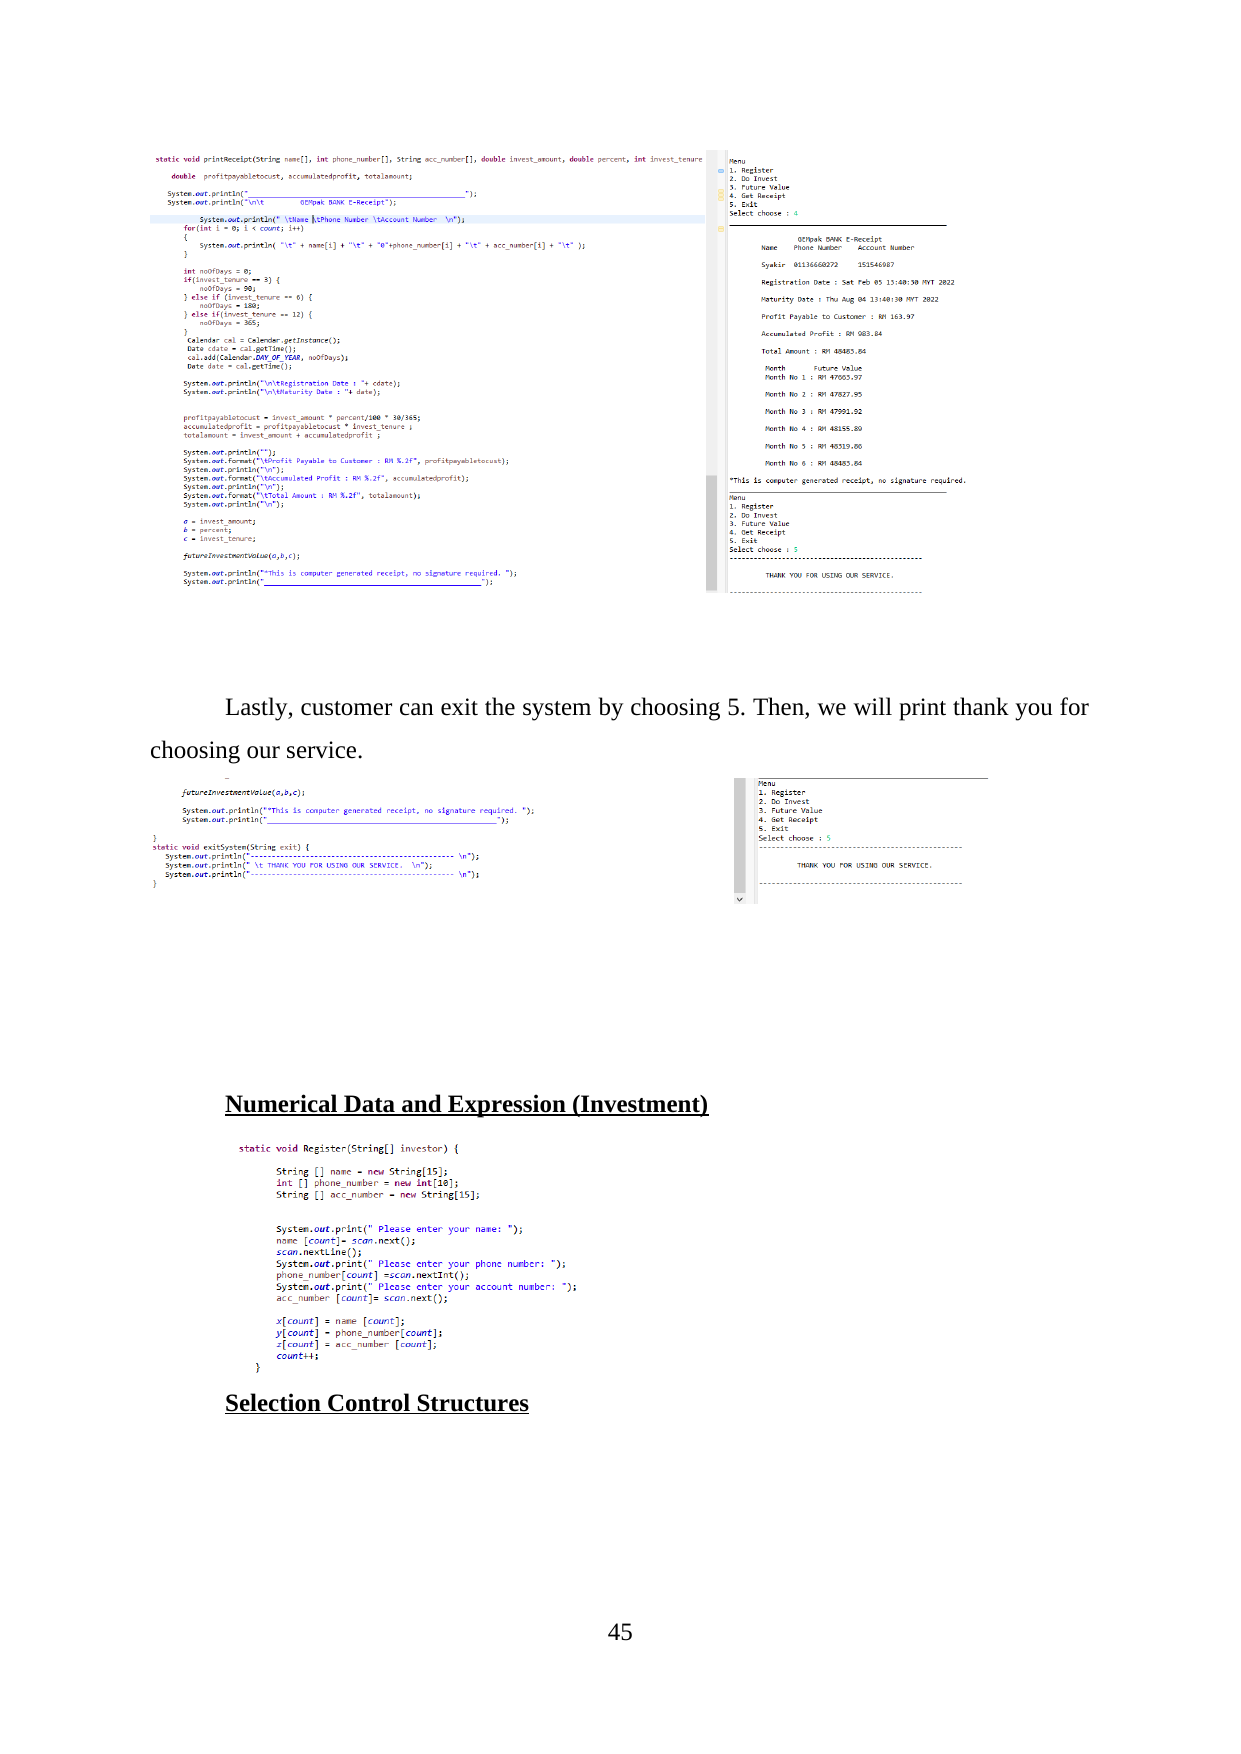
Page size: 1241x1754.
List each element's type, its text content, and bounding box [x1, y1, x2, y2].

picture [225, 1132, 797, 1375]
picture [150, 150, 1012, 593]
text Selection Control Structures [150, 1388, 1090, 1417]
text Numerical Data and Expression (Investment) [150, 1089, 1090, 1118]
picture [150, 778, 1067, 904]
text Lastly, customer can exit the system by choosing 5. Then, we will print thank you for choosing our service. [150, 692, 1090, 764]
